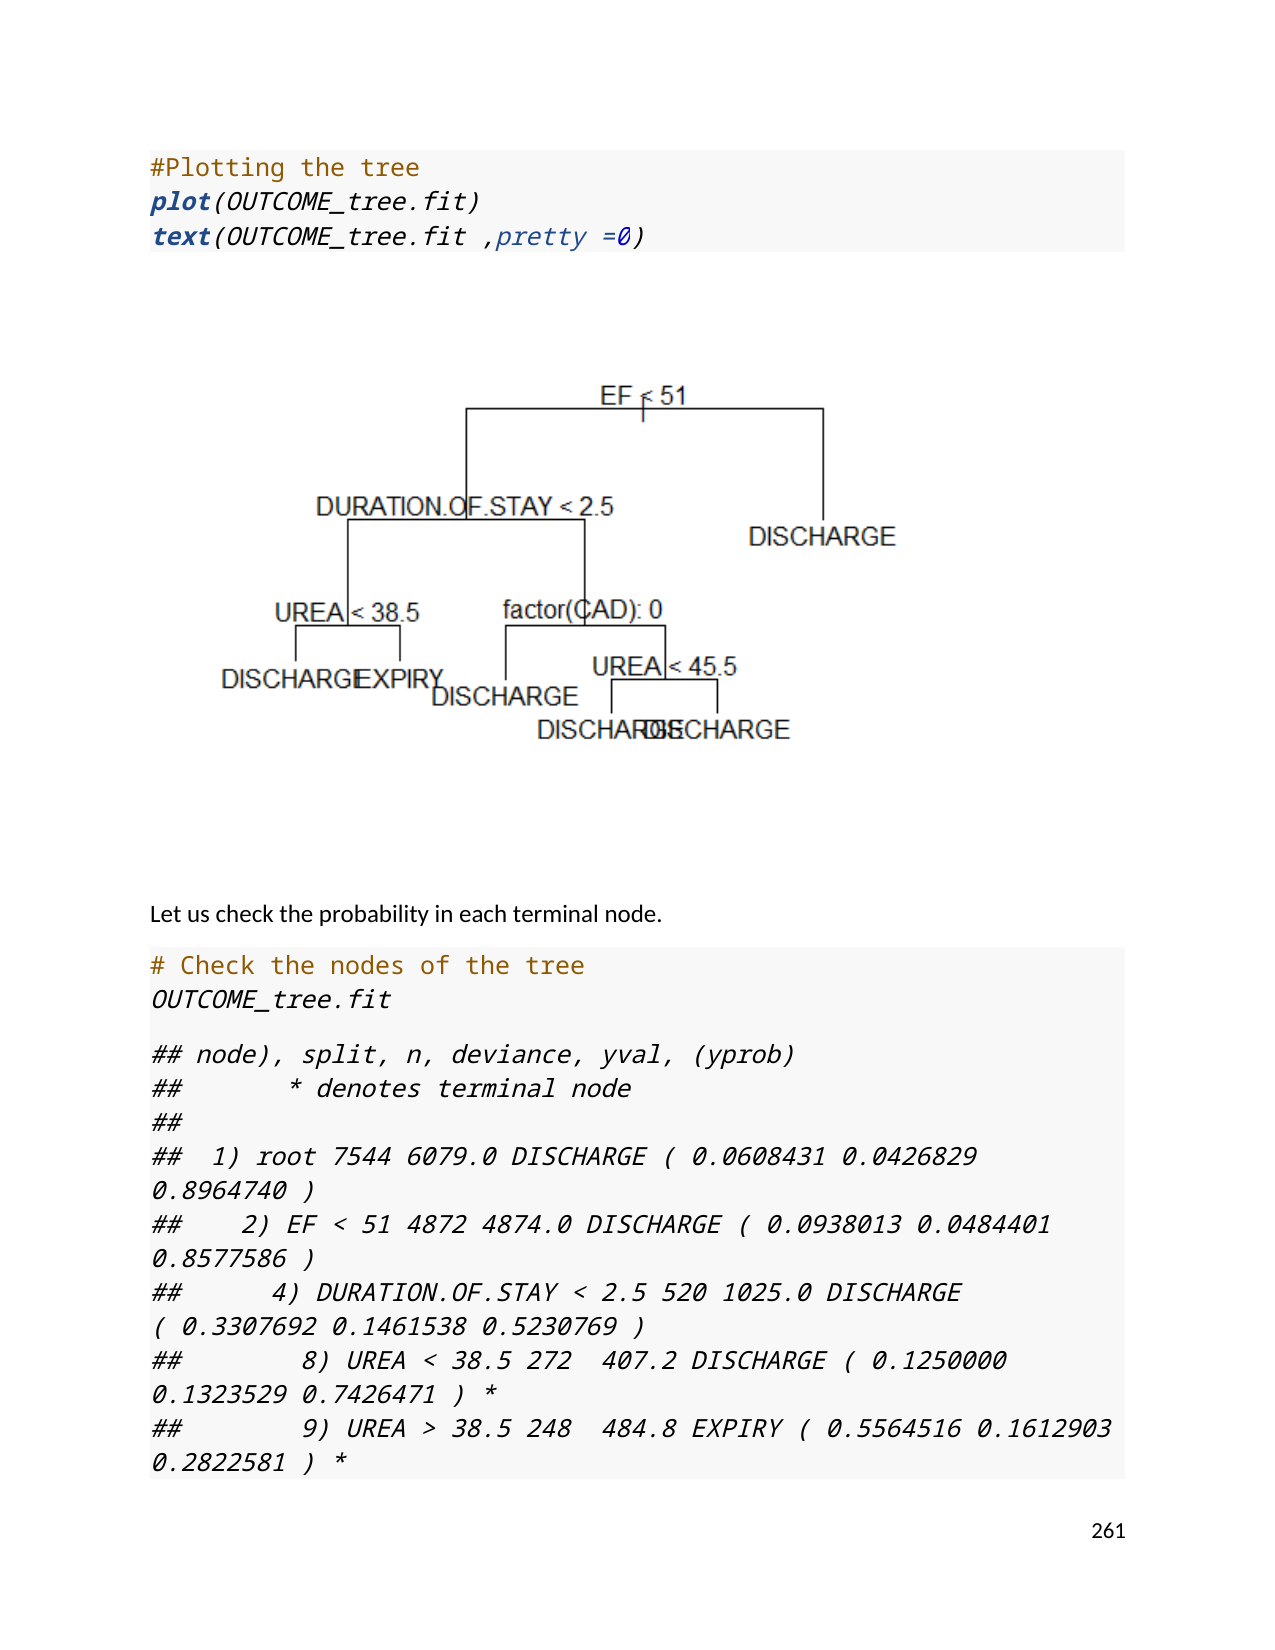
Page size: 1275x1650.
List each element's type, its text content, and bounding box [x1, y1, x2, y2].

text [150, 1036, 1125, 1479]
text # Check the nodes of the tree OUTCOME_tree.fit [150, 947, 1125, 1016]
text Let us check the probability in each terminal node. [150, 898, 1125, 929]
picture [150, 273, 908, 880]
text #Plotting the tree plot(OUTCOME_tree.fit) text(OUTCOME_tree.fit ,pretty =0) [420, 150, 1125, 252]
